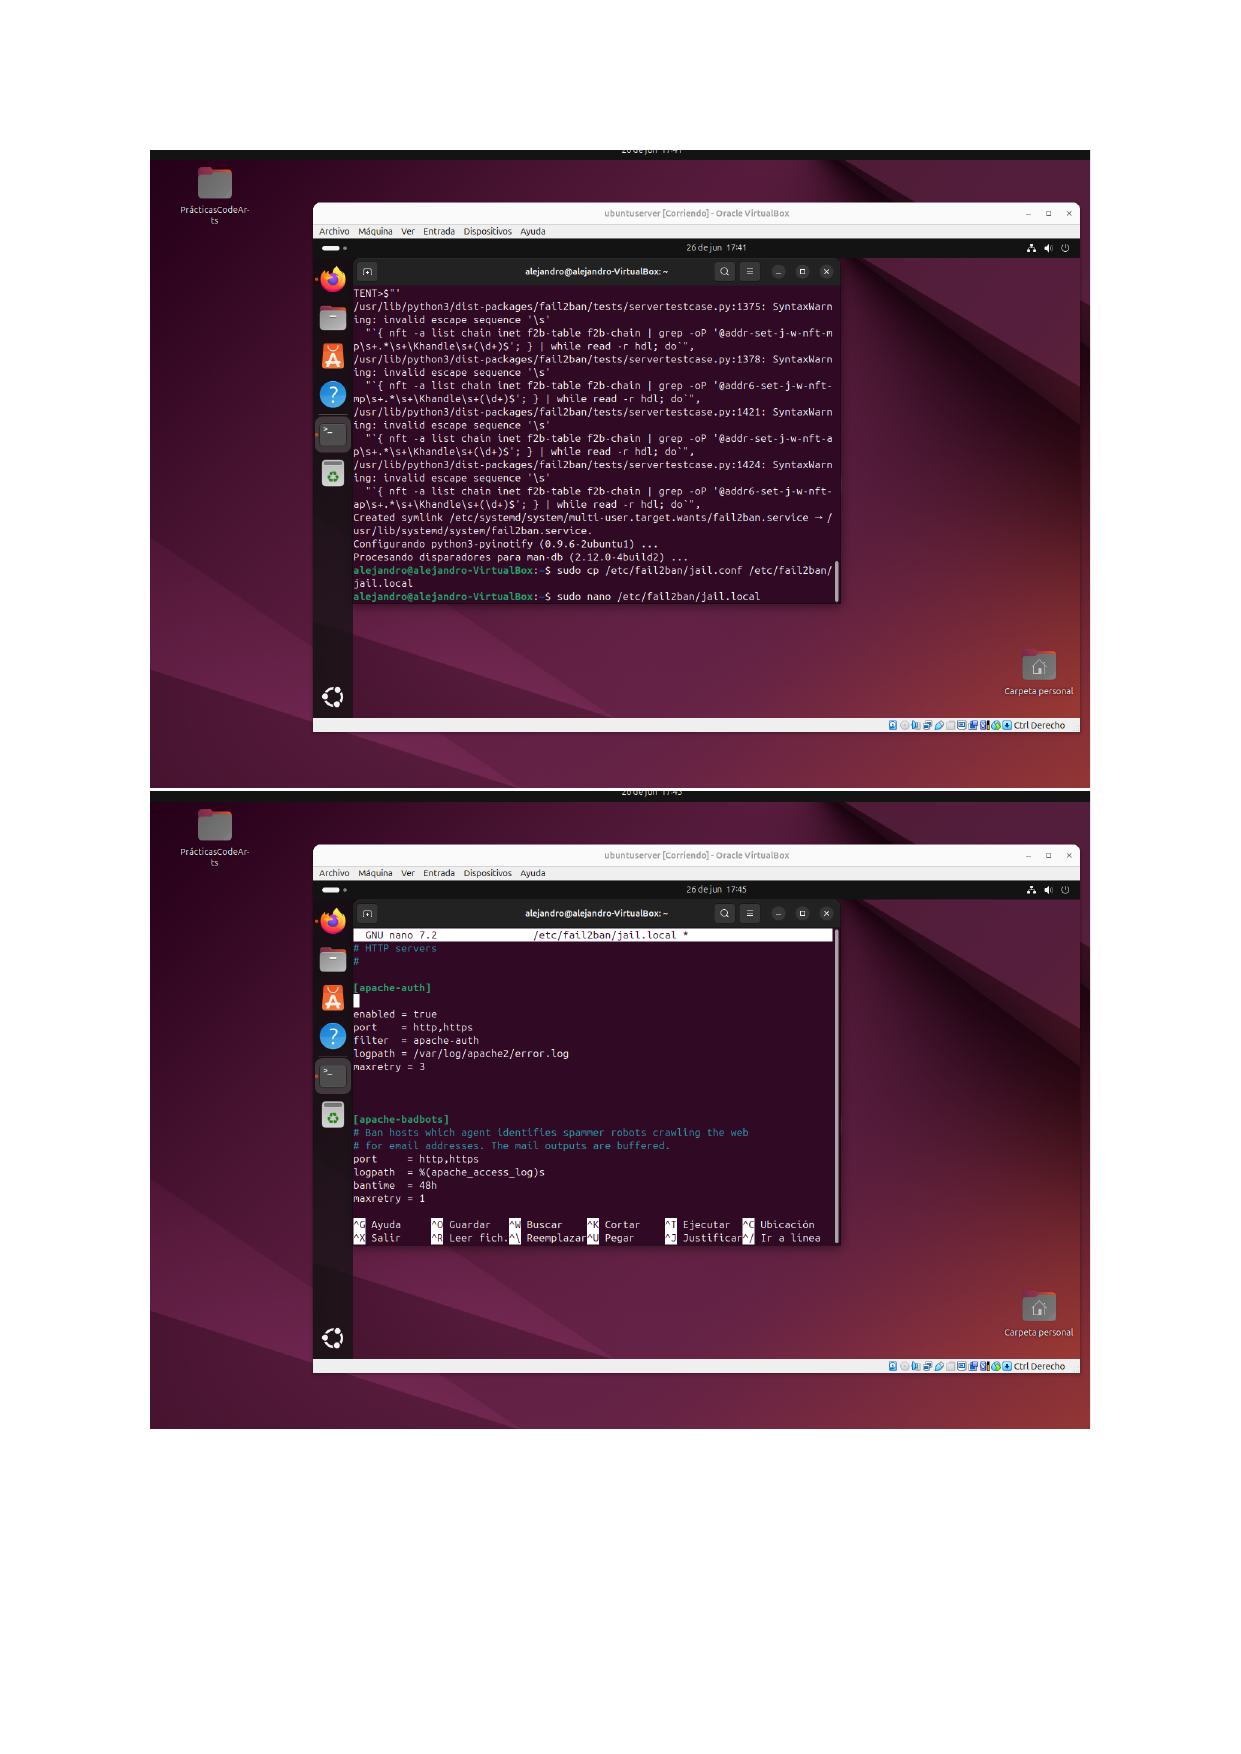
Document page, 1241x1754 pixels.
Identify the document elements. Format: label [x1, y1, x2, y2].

picture [150, 150, 1091, 788]
picture [150, 791, 1091, 1429]
